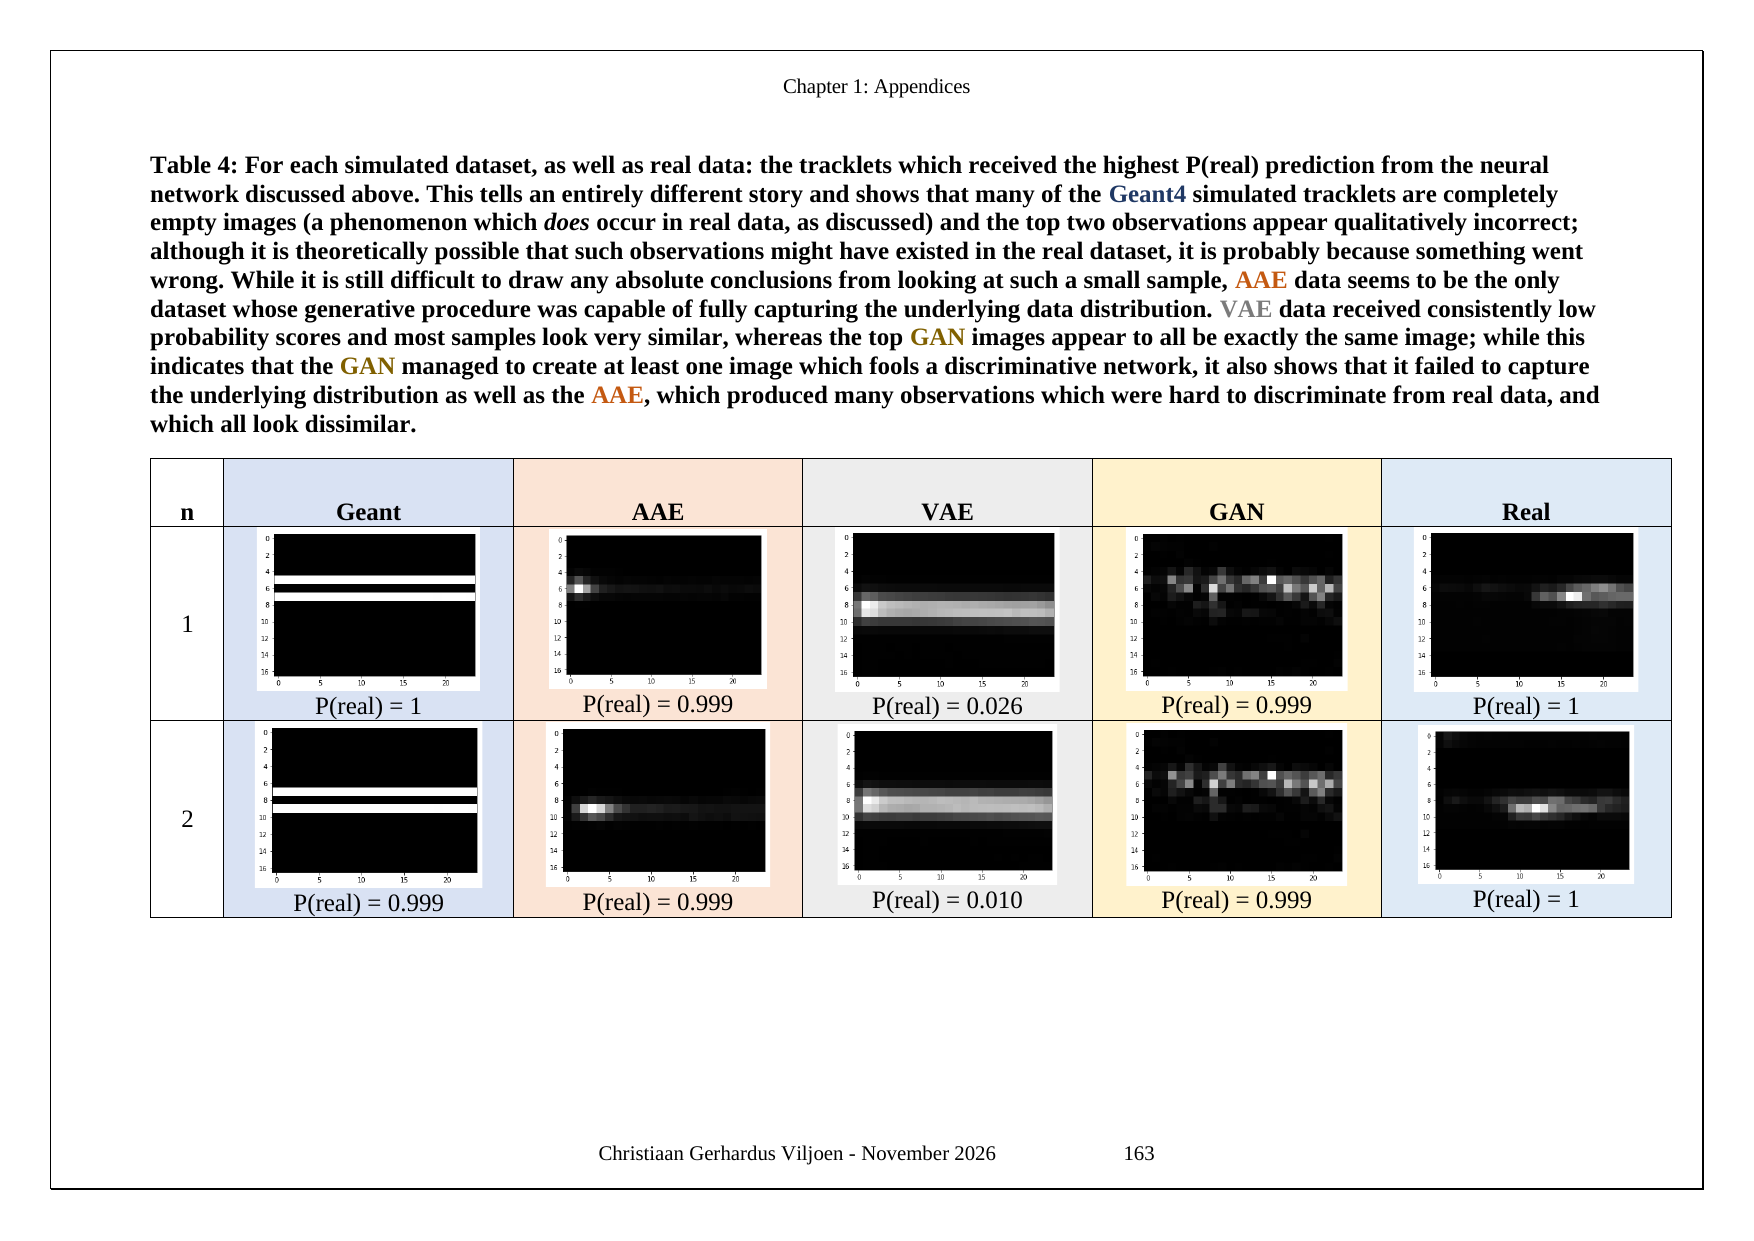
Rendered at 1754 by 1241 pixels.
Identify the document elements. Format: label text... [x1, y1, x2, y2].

table_header AAE [514, 459, 802, 526]
table_cell P(real) = 0.999 [514, 527, 802, 720]
table_cell P(real) = 1 [224, 527, 513, 720]
table_header VAE [803, 459, 1092, 526]
table_cell P(real) = 0.026 [803, 527, 1092, 720]
table_cell P(real) = 1 [1382, 527, 1671, 720]
picture [837, 724, 1058, 885]
table_cell P(real) = 1 [1382, 721, 1671, 917]
table_cell P(real) = 0.999 [1093, 527, 1381, 720]
picture [545, 722, 771, 887]
table_cell P(real) = 0.999 [224, 721, 513, 917]
picture [1125, 527, 1348, 691]
table_header Geant [224, 459, 513, 526]
picture [835, 527, 1060, 692]
picture [1418, 725, 1635, 884]
picture [1413, 527, 1639, 692]
picture [254, 721, 483, 888]
table_header n [151, 459, 223, 526]
table_cell 1 [151, 527, 223, 720]
picture [1126, 723, 1348, 886]
table_header Real [1382, 459, 1671, 526]
table_cell P(real) = 0.999 [514, 721, 802, 917]
picture [256, 527, 480, 691]
table_cell P(real) = 0.999 [1093, 721, 1381, 917]
table_cell 2 [151, 721, 223, 917]
table_cell P(real) = 0.010 [803, 721, 1092, 917]
picture [549, 529, 767, 689]
table_header GAN [1093, 459, 1381, 526]
